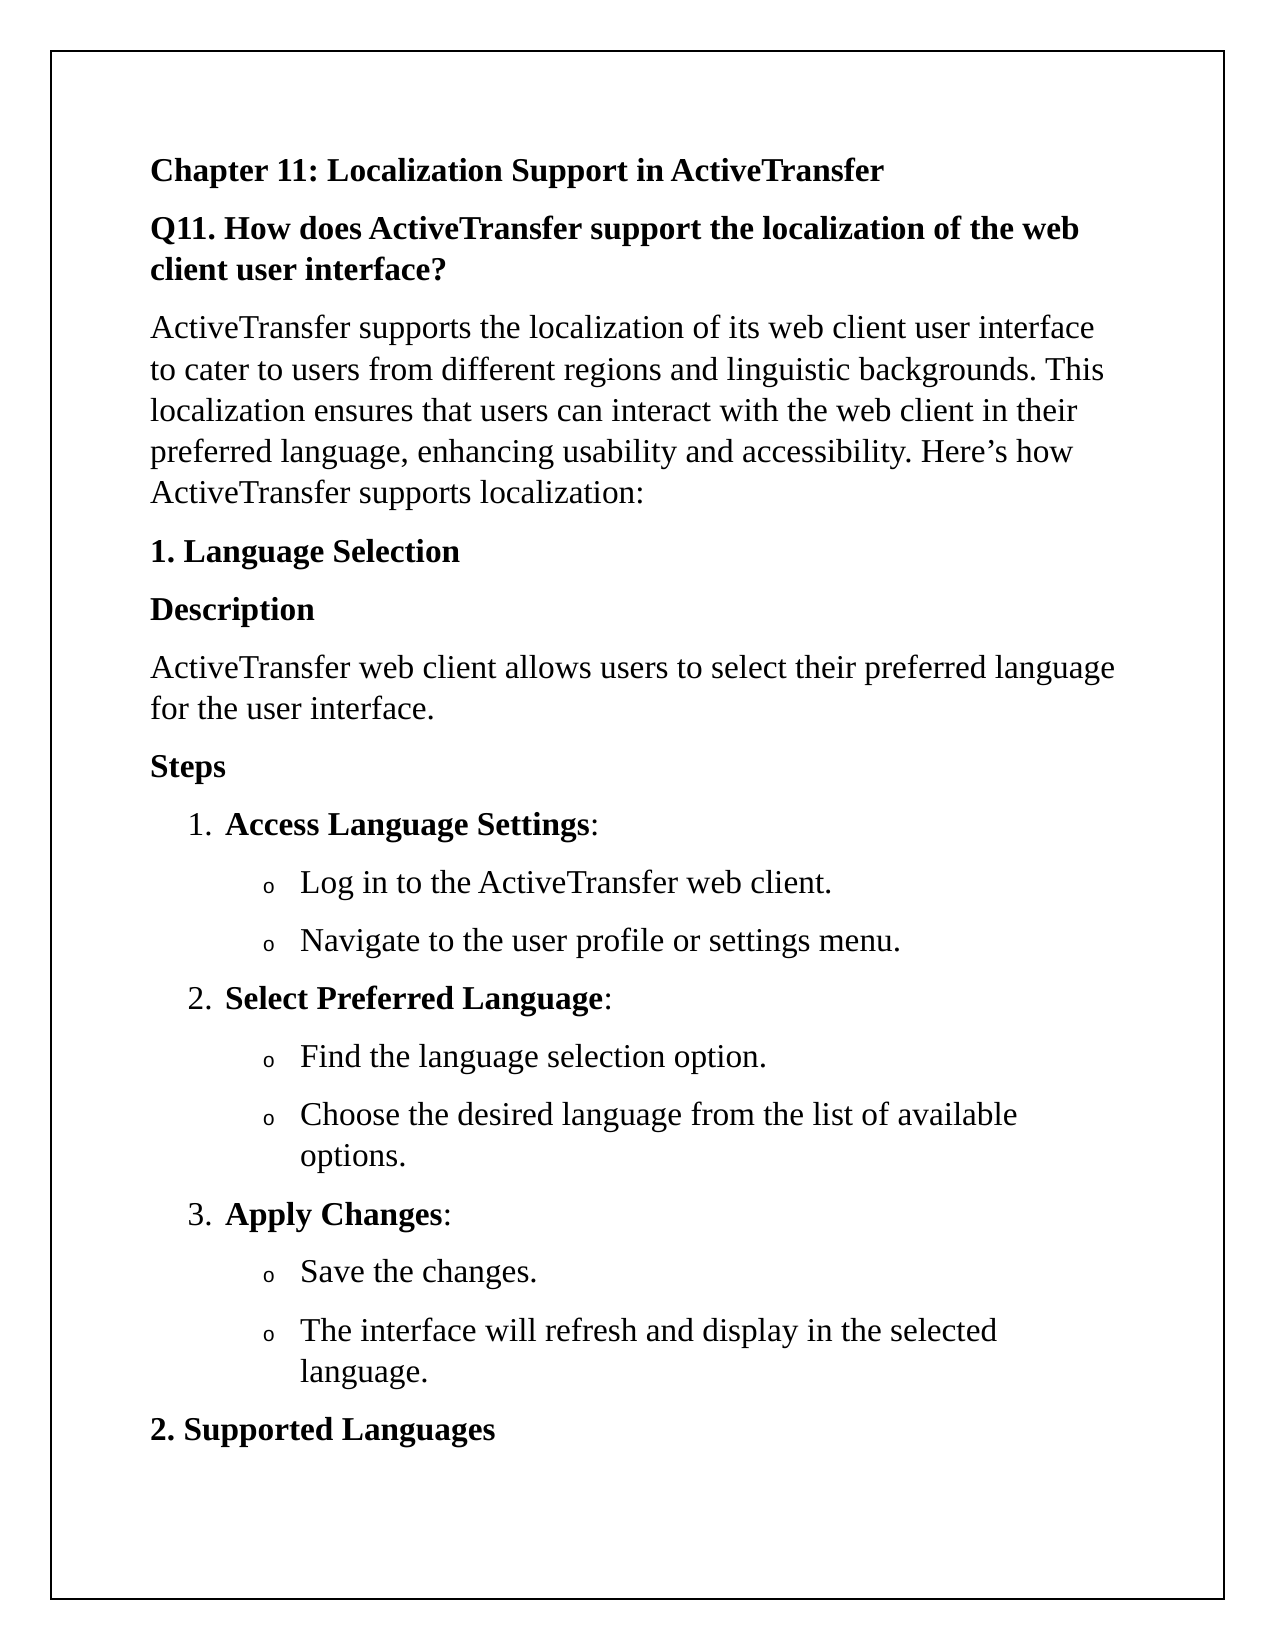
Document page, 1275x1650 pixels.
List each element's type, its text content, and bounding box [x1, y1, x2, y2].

text ActiveTransfer supports the localization of its web client user interface to cater to users from different regions and linguistic backgrounds. This localization ensures that users can interact with the web client in their preferred language, enhancing usability and accessibility. Here’s how ActiveTransfer supports localization: [150, 307, 1125, 511]
list The interface will refresh and display in the selected language. [262, 1310, 1125, 1389]
list Access Language Settings: [187, 804, 1125, 843]
text Description [150, 589, 1125, 627]
list Log in to the ActiveTransfer web client. [262, 862, 1125, 901]
list Save the changes. [262, 1252, 1125, 1290]
text Steps [150, 746, 1125, 784]
list Select Preferred Language: [187, 978, 1125, 1017]
text 2. Supported Languages [150, 1409, 1125, 1447]
text Chapter 11: Localization Support in ActiveTransfer [150, 150, 1125, 188]
text Q11. How does ActiveTransfer support the localization of the web client user interface? [150, 208, 1125, 288]
list Navigate to the user profile or settings menu. [262, 920, 1125, 959]
text 1. Language Selection [150, 531, 1125, 569]
list Apply Changes: [187, 1194, 1125, 1232]
text ActiveTransfer web client allows users to select their preferred language for the user interface. [150, 647, 1125, 727]
list Find the language selection option. [262, 1036, 1125, 1075]
list Choose the desired language from the list of available options. [262, 1094, 1125, 1174]
